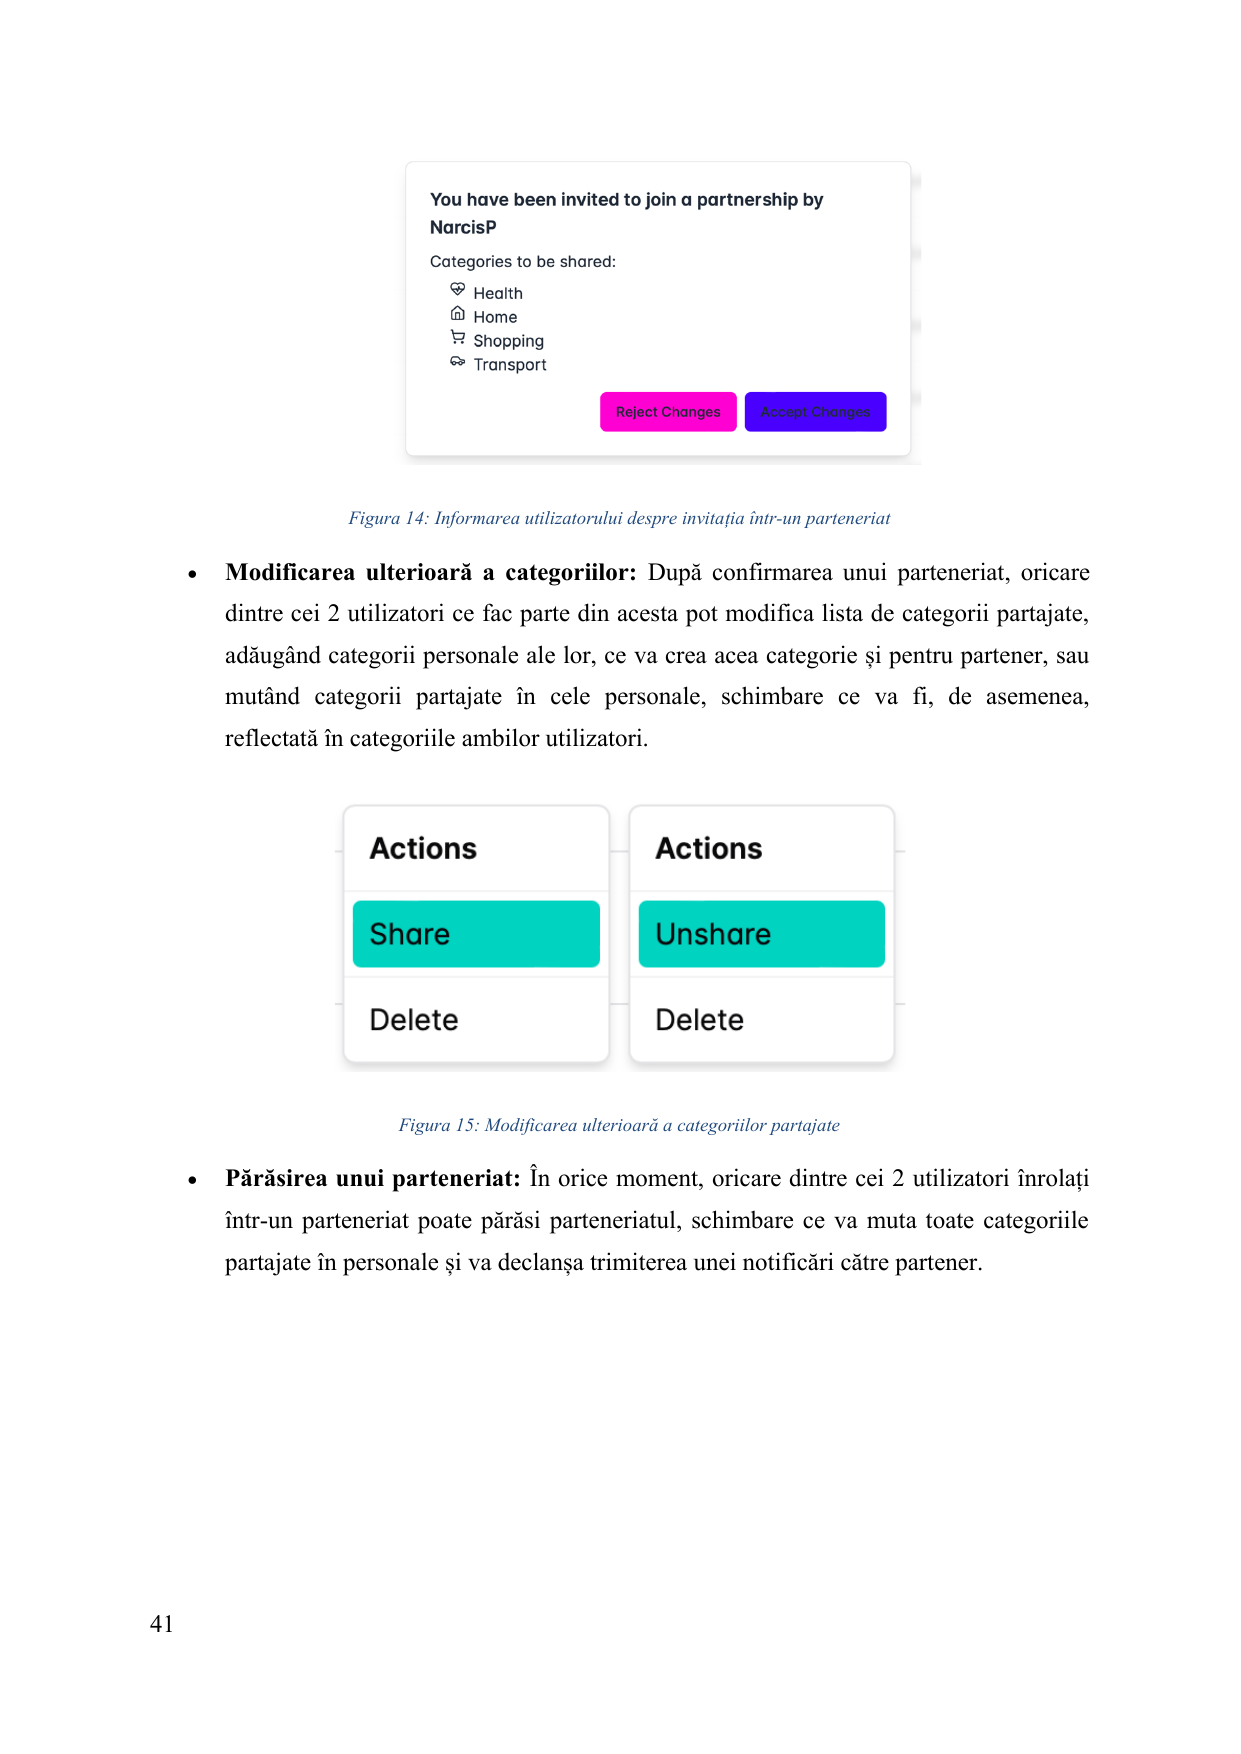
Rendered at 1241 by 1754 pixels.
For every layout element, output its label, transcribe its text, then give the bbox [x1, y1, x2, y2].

picture [334, 794, 906, 1072]
text Figura 15: Modificarea ulterioară a categoriilor partajate [150, 1115, 1090, 1135]
list Modificarea ulterioară a categoriilor: După confirmarea unui parteneriat, oricare dintre cei 2 utilizatori ce fac parte din acesta pot modifica lista de categorii partajate, adăugând categorii personale ale lor, ce va crea acea categorie și pentru partener, sau mutând categorii partajate în cele personale, schimbare ce va fi, de asemenea, reflectată în categoriile ambilor utilizatori. [187, 558, 1090, 752]
text Figura 14: Informarea utilizatorului despre invitația într-un parteneriat [150, 508, 1090, 528]
list Părăsirea unui parteneriat: În orice moment, oricare dintre cei 2 utilizatori înrolați într-un parteneriat poate părăsi parteneriatul, schimbare ce va muta toate categoriile partajate în personale și va declanșa trimiterea unei notificări către partener. [187, 1164, 1090, 1275]
picture [393, 150, 922, 465]
